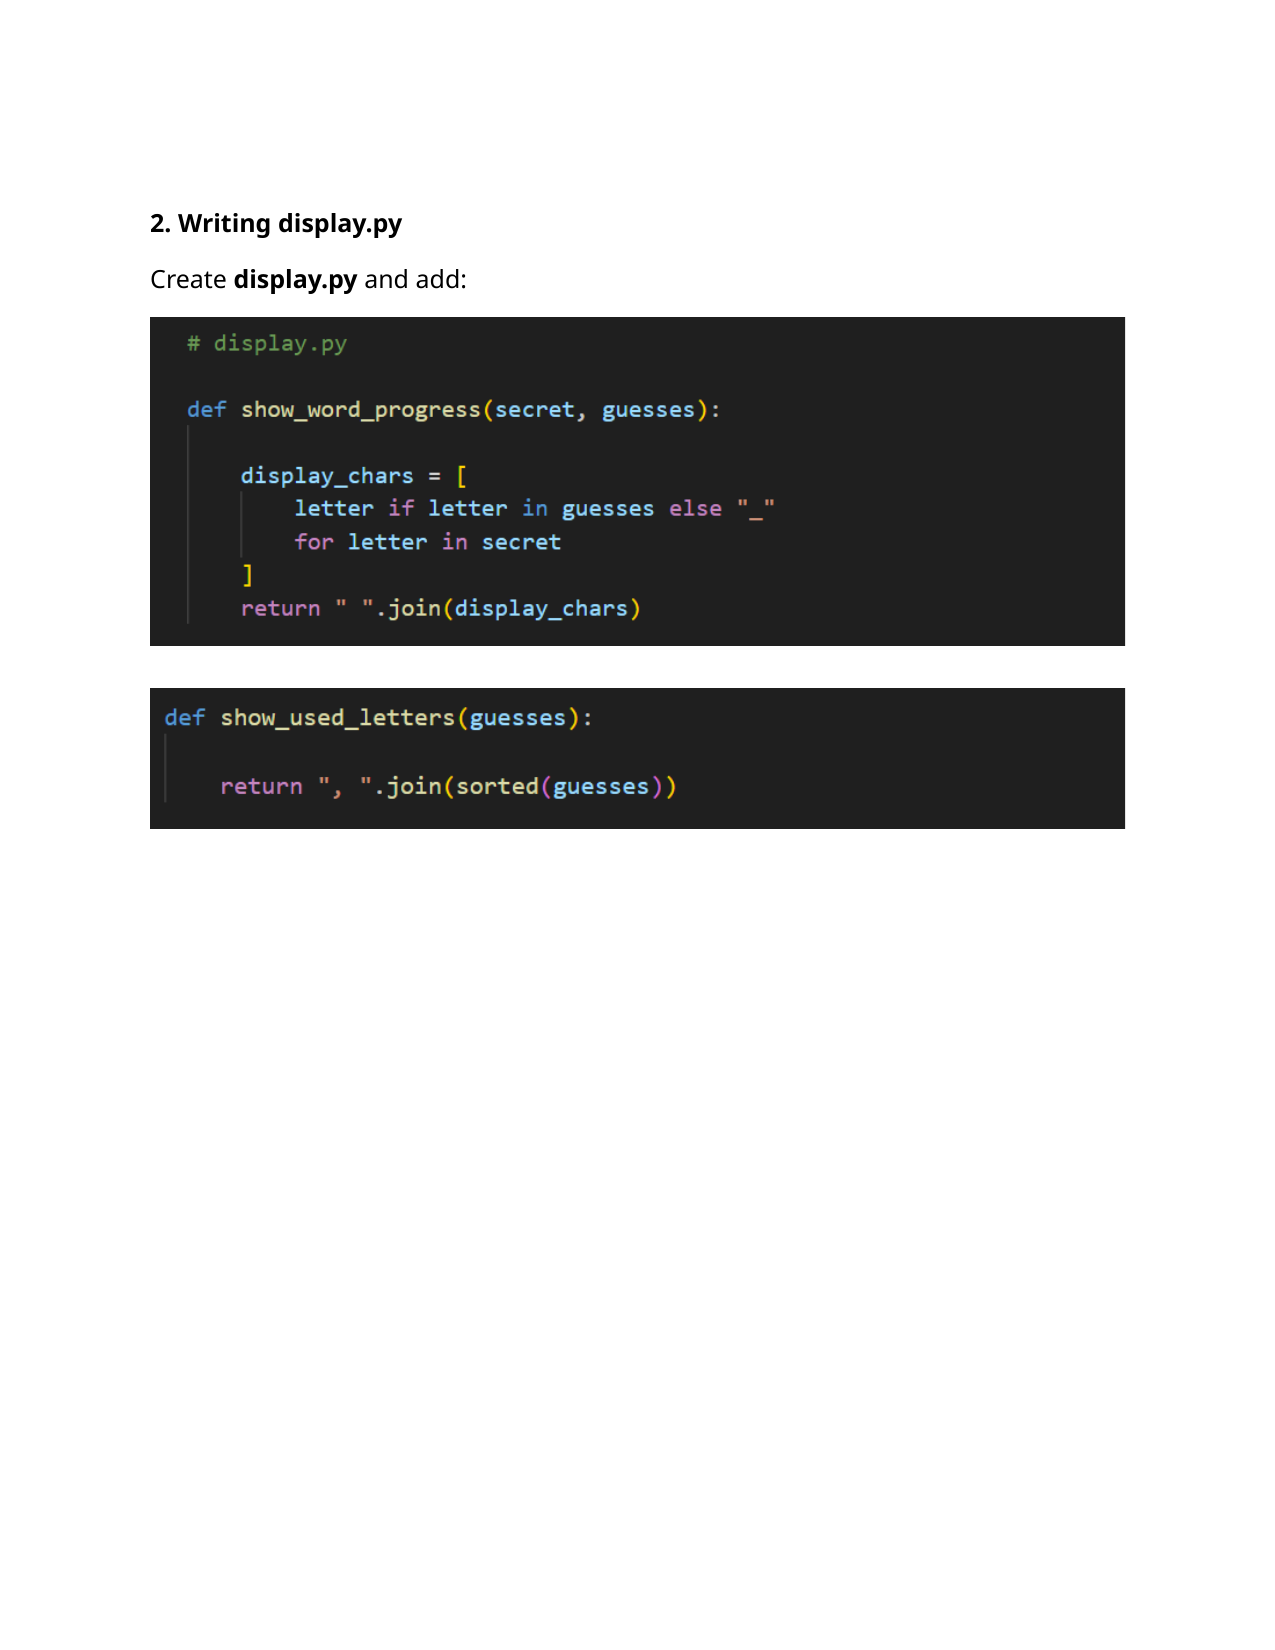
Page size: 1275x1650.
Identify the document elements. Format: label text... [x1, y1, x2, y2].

text 2. Writing display.py [150, 206, 1125, 240]
text Create display.py and add: [150, 262, 1125, 296]
picture [150, 317, 1125, 646]
picture [150, 688, 1125, 829]
